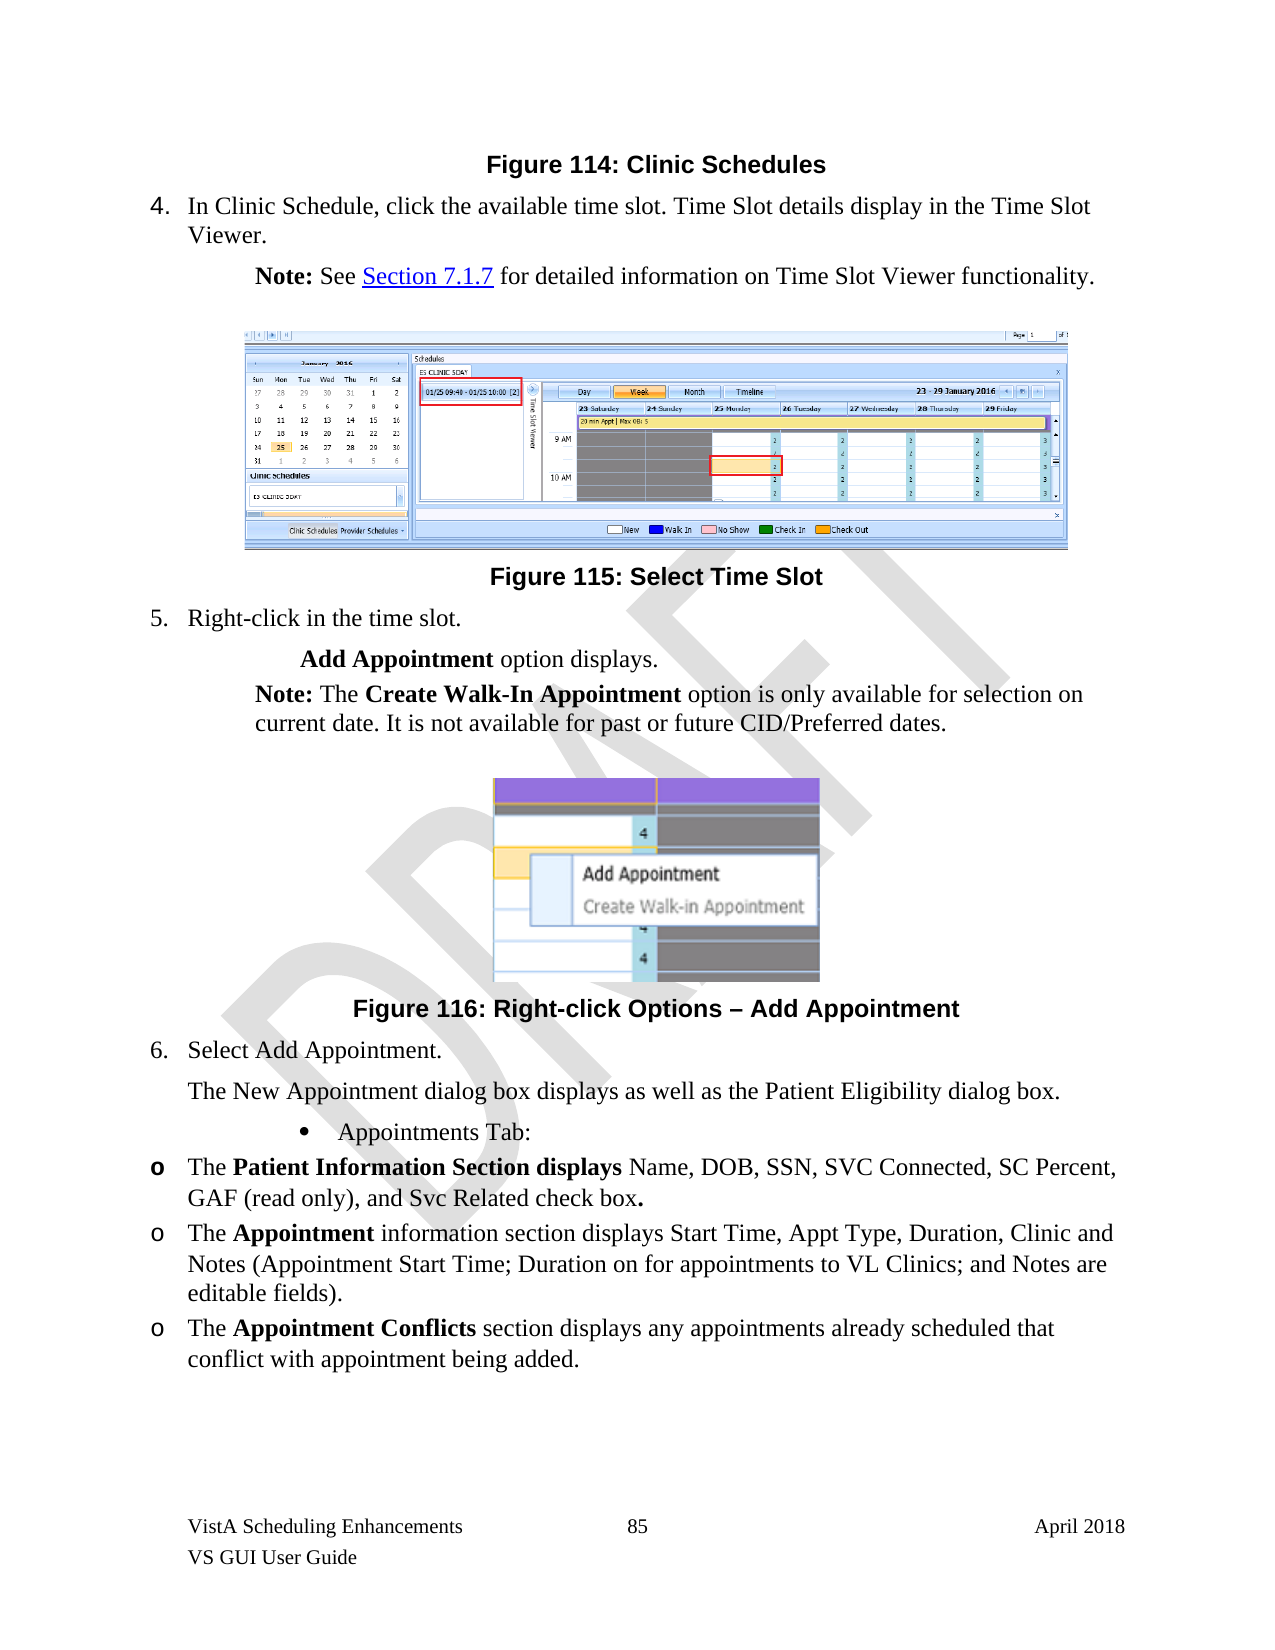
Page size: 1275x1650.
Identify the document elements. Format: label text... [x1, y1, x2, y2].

text Figure 116: Right-click Options – Add Appointment [187, 994, 1125, 1022]
text Figure 115: Select Time Slot [187, 562, 1125, 591]
text Note: See Section 7.1.7 for detailed information on Time Slot Viewer functionality. [255, 261, 1125, 290]
text Add Appointment option displays. [300, 644, 1125, 673]
text Figure 114: Clinic Schedules [187, 150, 1125, 179]
text Select Add Appointment. [150, 1035, 1125, 1064]
text In Clinic Schedule, click the available time slot. Time Slot details display in the Time Slot Viewer. [150, 191, 1125, 249]
text The Patient Information Section displays Name, DOB, SSN, SVC Connected, SC Percent, GAF (read only), and Svc Related check box. [150, 1152, 1125, 1212]
picture [492, 778, 820, 982]
text The Appointment Conflicts section displays any appointments already scheduled that conflict with appointment being added. [150, 1313, 1125, 1372]
picture [244, 331, 1068, 550]
text Appointments Tab: [300, 1117, 1125, 1146]
text Note: The Create Walk-In Appointment option is only available for selection on current date. It is not available for past or future CID/Preferred dates. [255, 679, 1125, 737]
text The New Appointment dialog box displays as well as the Patient Eligibility dialog box. [187, 1076, 1125, 1105]
text Right-click in the time slot. [150, 603, 1125, 632]
text The Appointment information section displays Start Time, Appt Type, Duration, Clinic and Notes (Appointment Start Time; Duration on for appointments to VL Clinics; and Notes are editable fields). [150, 1218, 1125, 1307]
